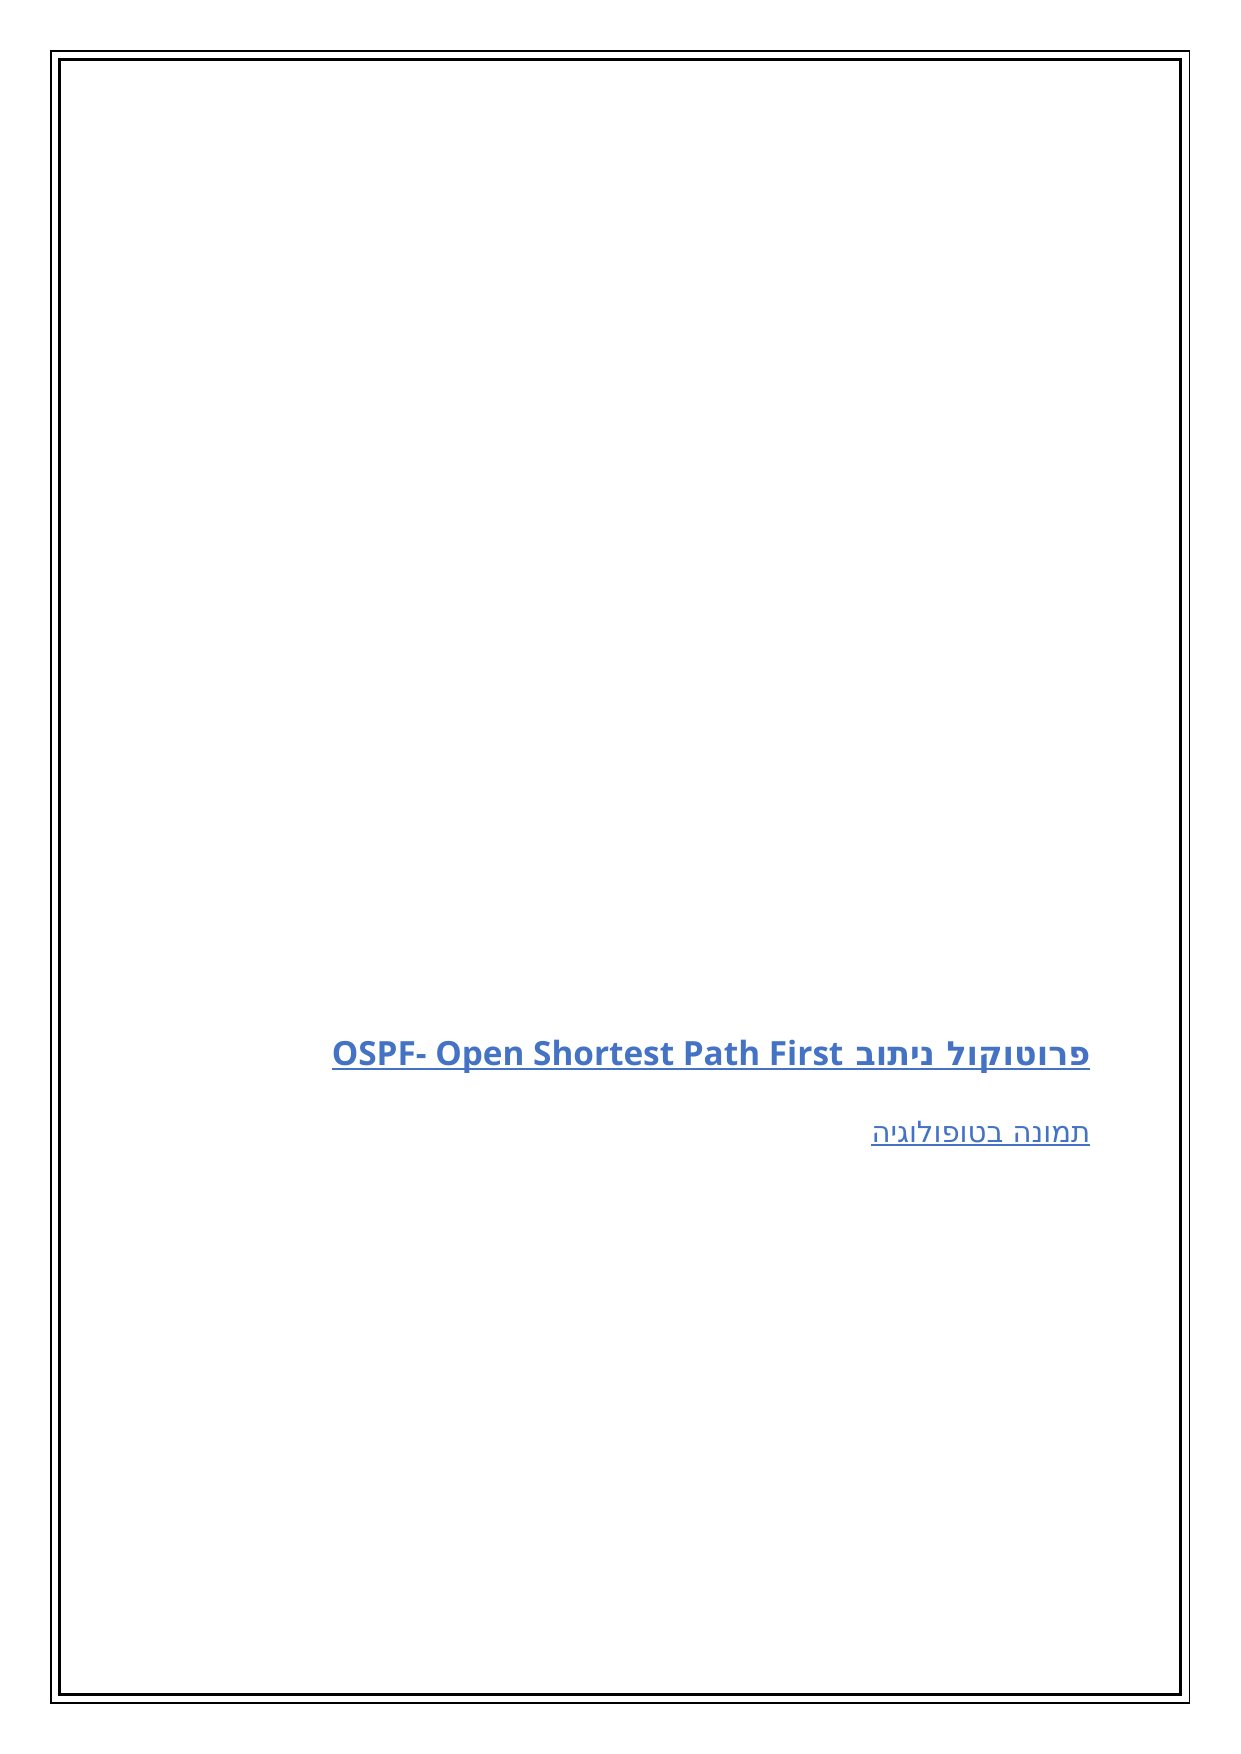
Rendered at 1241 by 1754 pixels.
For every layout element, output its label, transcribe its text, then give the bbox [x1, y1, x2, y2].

subtitle תמונה בטופולוגיה [150, 1115, 1090, 1149]
subtitle פרוטוקול ניתוב OSPF- Open Shortest Path First [150, 1030, 1090, 1076]
